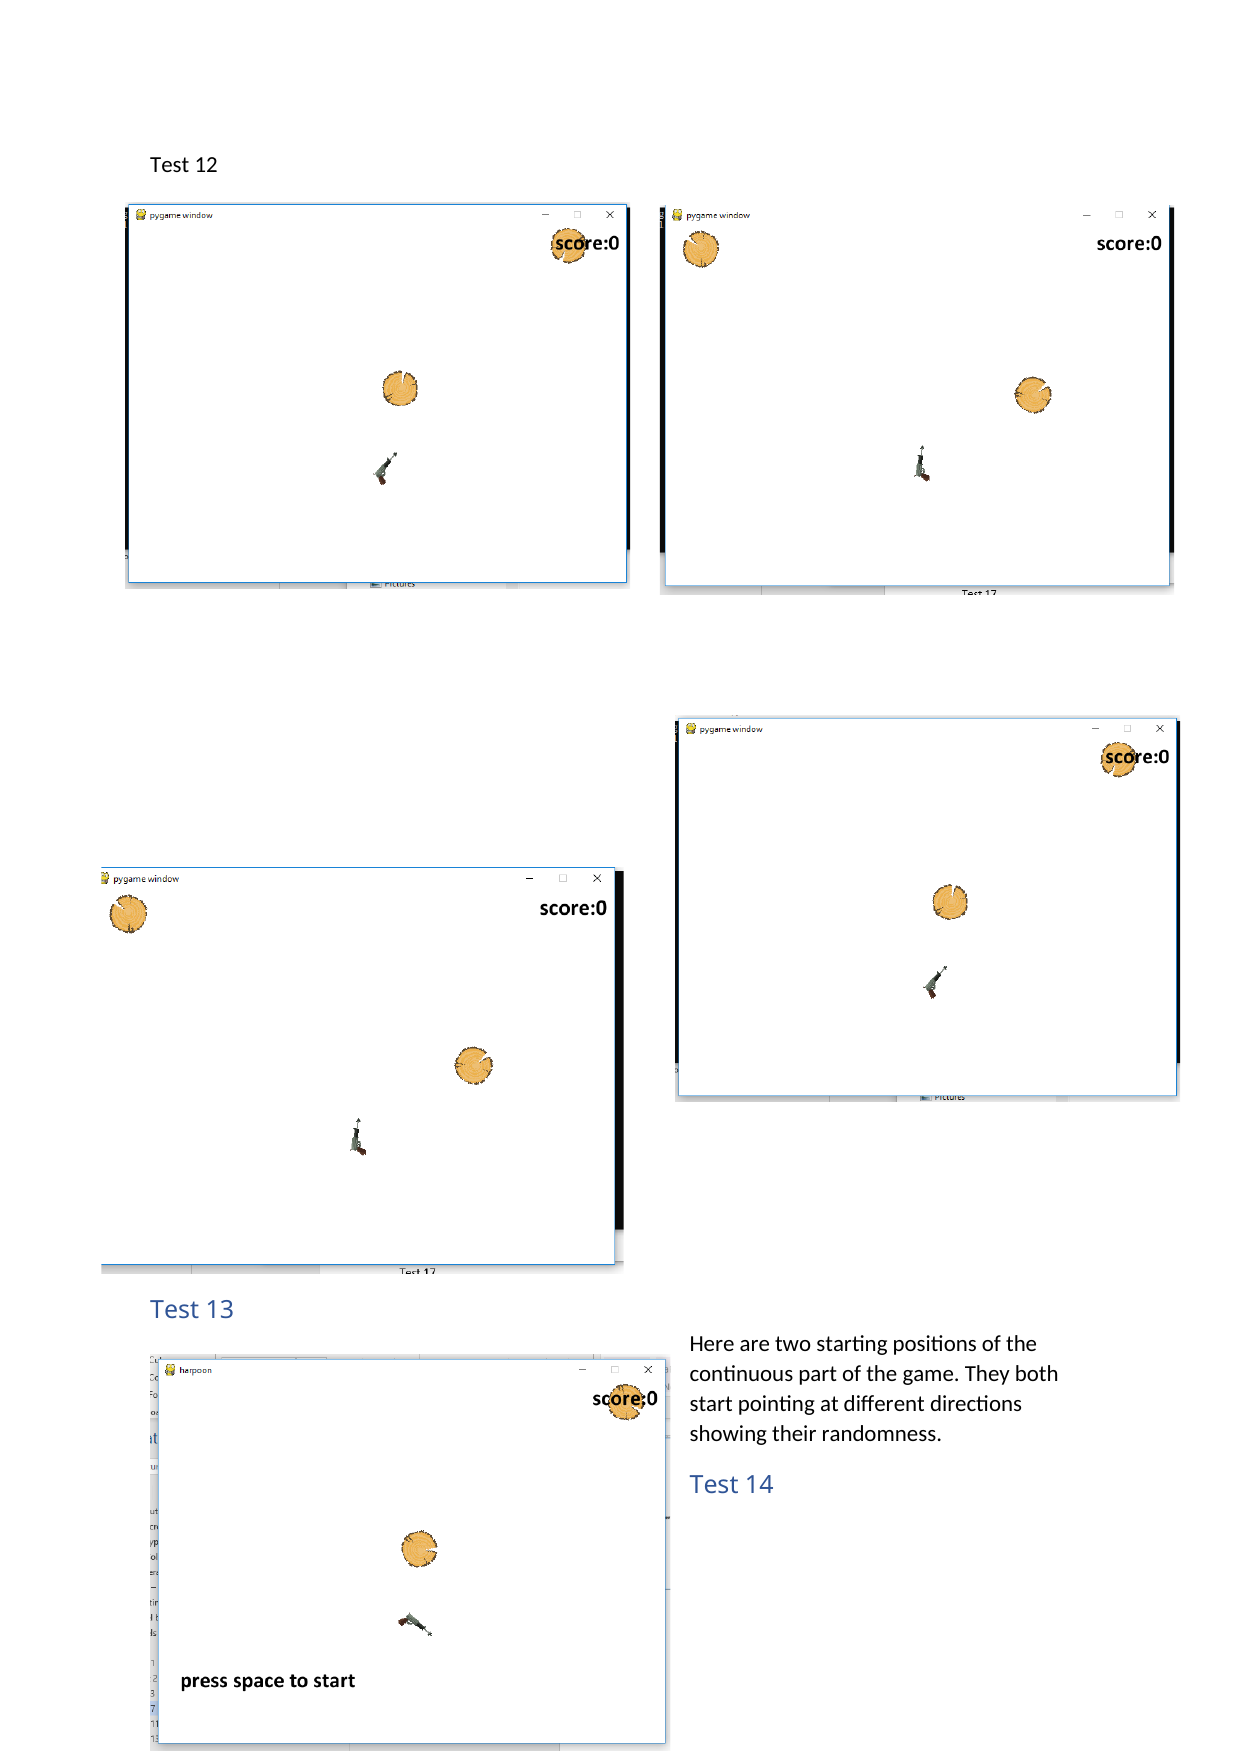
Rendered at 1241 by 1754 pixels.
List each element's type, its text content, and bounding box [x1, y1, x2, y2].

picture [101, 867, 624, 1274]
picture [659, 205, 1175, 595]
picture [150, 1354, 671, 1751]
picture [125, 202, 631, 589]
picture [675, 715, 1181, 1102]
text Test 12 [150, 150, 1090, 178]
subtitle Test 14 [671, 1466, 1090, 1500]
text Here are two starting positions of the continuous part of the game. They both start pointing at different directions showing their randomness. [150, 1329, 1090, 1447]
